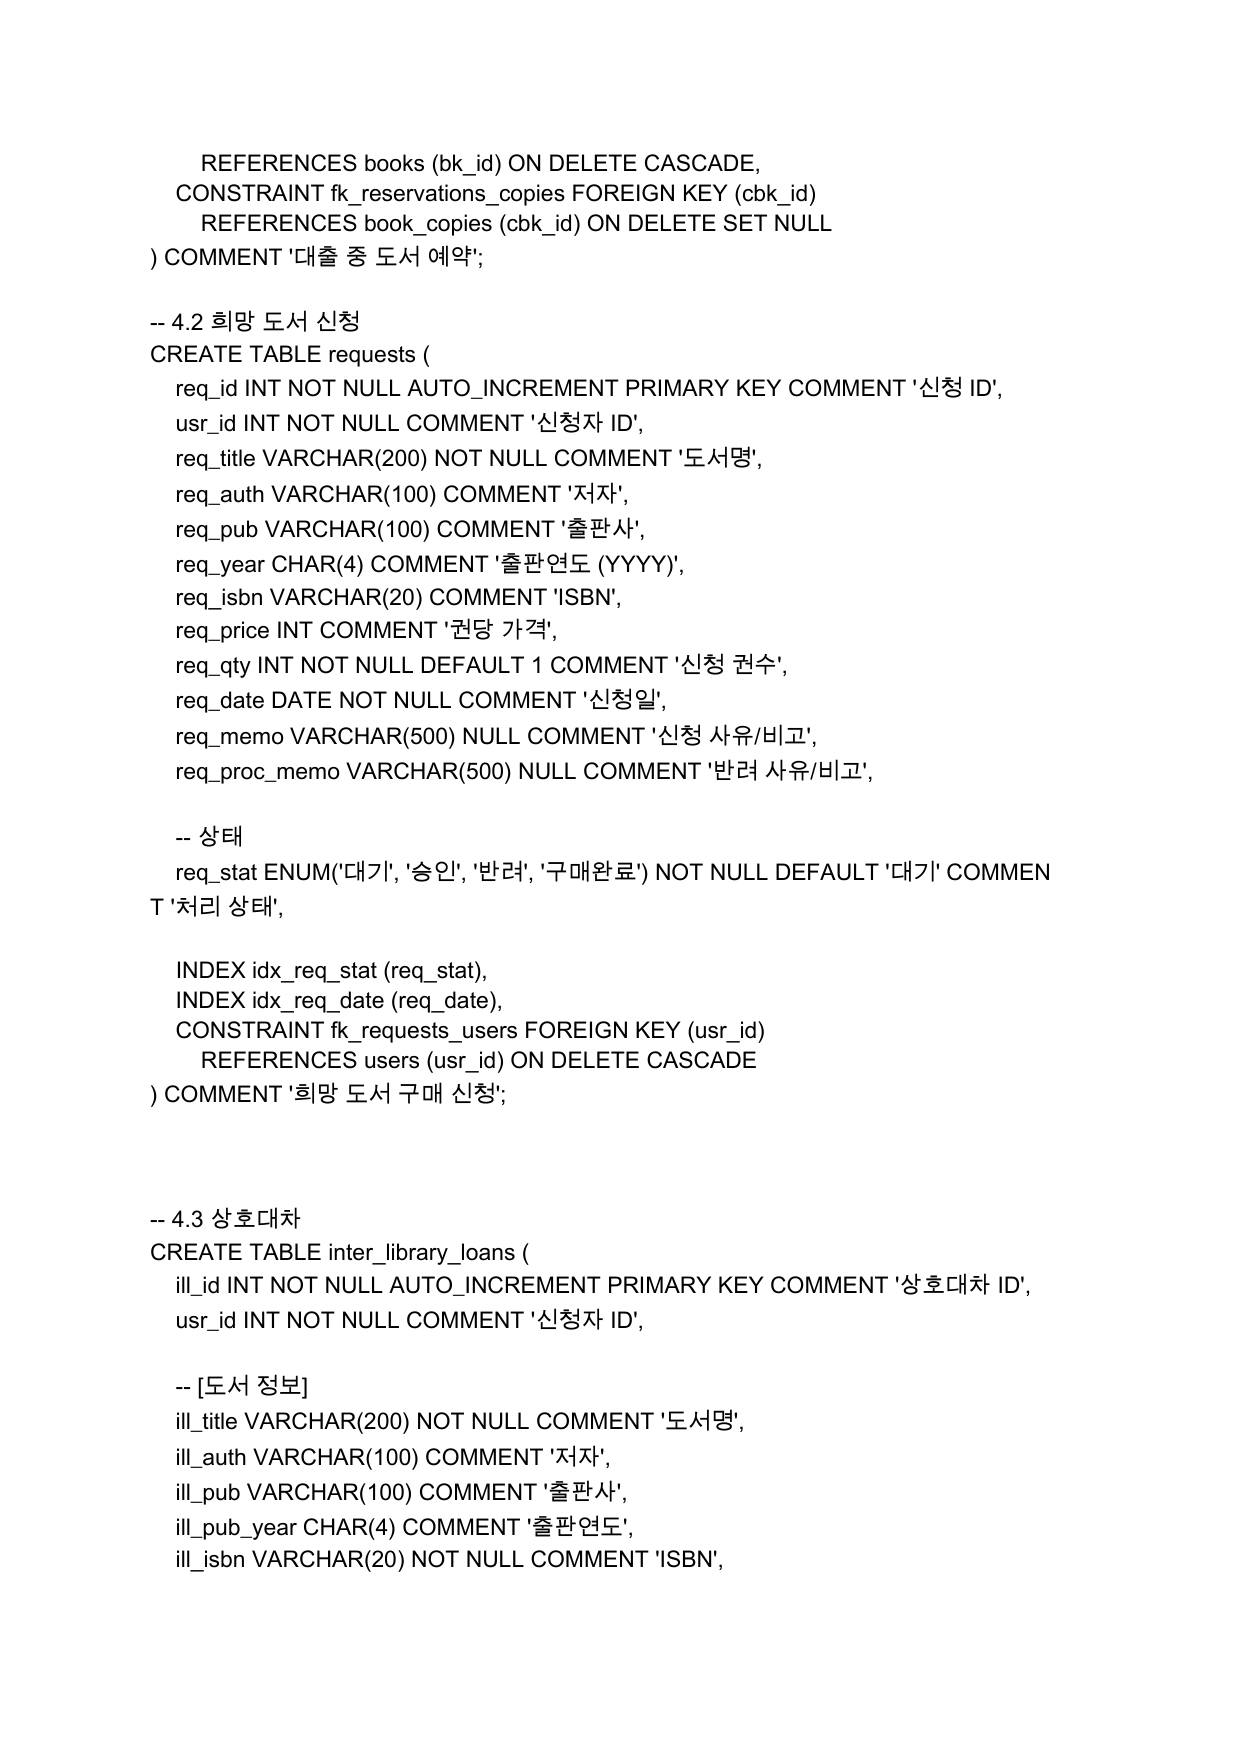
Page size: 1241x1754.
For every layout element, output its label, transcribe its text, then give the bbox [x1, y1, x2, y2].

text req_id INT NOT NULL AUTO_INCREMENT PRIMARY KEY COMMENT '신청 ID', [150, 372, 1090, 402]
text req_proc_memo VARCHAR(500) NULL COMMENT '반려 사유/비고', [150, 755, 1090, 786]
text ill_pub_year CHAR(4) COMMENT '출판연도', [150, 1511, 1090, 1542]
text req_isbn VARCHAR(20) COMMENT 'ISBN', [150, 583, 1090, 610]
text usr_id INT NOT NULL COMMENT '신청자 ID', [150, 1304, 1090, 1335]
text req_price INT COMMENT '권당 가격', [150, 614, 1090, 644]
text INDEX idx_req_date (req_date), [150, 987, 1090, 1013]
text -- 4.2 희망 도서 신청 [150, 306, 1090, 337]
text CREATE TABLE requests ( [150, 341, 1090, 368]
text ) COMMENT '희망 도서 구매 신청'; [150, 1077, 1090, 1108]
text INDEX idx_req_stat (req_stat), [150, 957, 1090, 983]
text CONSTRAINT fk_reservations_copies FOREIGN KEY (cbk_id) [150, 180, 1090, 207]
text CONSTRAINT fk_requests_users FOREIGN KEY (usr_id) [150, 1017, 1090, 1043]
text ill_isbn VARCHAR(20) NOT NULL COMMENT 'ISBN', [150, 1546, 1090, 1573]
text ) COMMENT '대출 중 도서 예약'; [150, 241, 1090, 271]
text REFERENCES users (usr_id) ON DELETE CASCADE [150, 1047, 1090, 1074]
text REFERENCES book_copies (cbk_id) ON DELETE SET NULL [150, 210, 1090, 237]
text req_auth VARCHAR(100) COMMENT '저자', [150, 478, 1090, 508]
text req_title VARCHAR(200) NOT NULL COMMENT '도서명', [150, 442, 1090, 473]
text req_qty INT NOT NULL DEFAULT 1 COMMENT '신청 권수', [150, 649, 1090, 680]
text ill_pub VARCHAR(100) COMMENT '출판사', [150, 1476, 1090, 1506]
text usr_id INT NOT NULL COMMENT '신청자 ID', [150, 407, 1090, 438]
text req_date DATE NOT NULL COMMENT '신청일', [150, 684, 1090, 715]
text REFERENCES books (bk_id) ON DELETE CASCADE, [150, 150, 1090, 176]
text ill_title VARCHAR(200) NOT NULL COMMENT '도서명', [150, 1405, 1090, 1436]
text ill_auth VARCHAR(100) COMMENT '저자', [150, 1440, 1090, 1471]
text CREATE TABLE inter_library_loans ( [150, 1239, 1090, 1265]
text req_memo VARCHAR(500) NULL COMMENT '신청 사유/비고', [150, 720, 1090, 750]
text req_pub VARCHAR(100) COMMENT '출판사', [150, 513, 1090, 544]
text -- 상태 [150, 821, 1090, 851]
text req_stat ENUM('대기', '승인', '반려', '구매완료') NOT NULL DEFAULT '대기' COMMENT '처리 상태', [150, 856, 1090, 922]
text req_year CHAR(4) COMMENT '출판연도 (YYYY)', [150, 548, 1090, 579]
text ill_id INT NOT NULL AUTO_INCREMENT PRIMARY KEY COMMENT '상호대차 ID', [150, 1269, 1090, 1300]
text -- 4.3 상호대차 [150, 1203, 1090, 1234]
text -- [도서 정보] [150, 1370, 1090, 1401]
